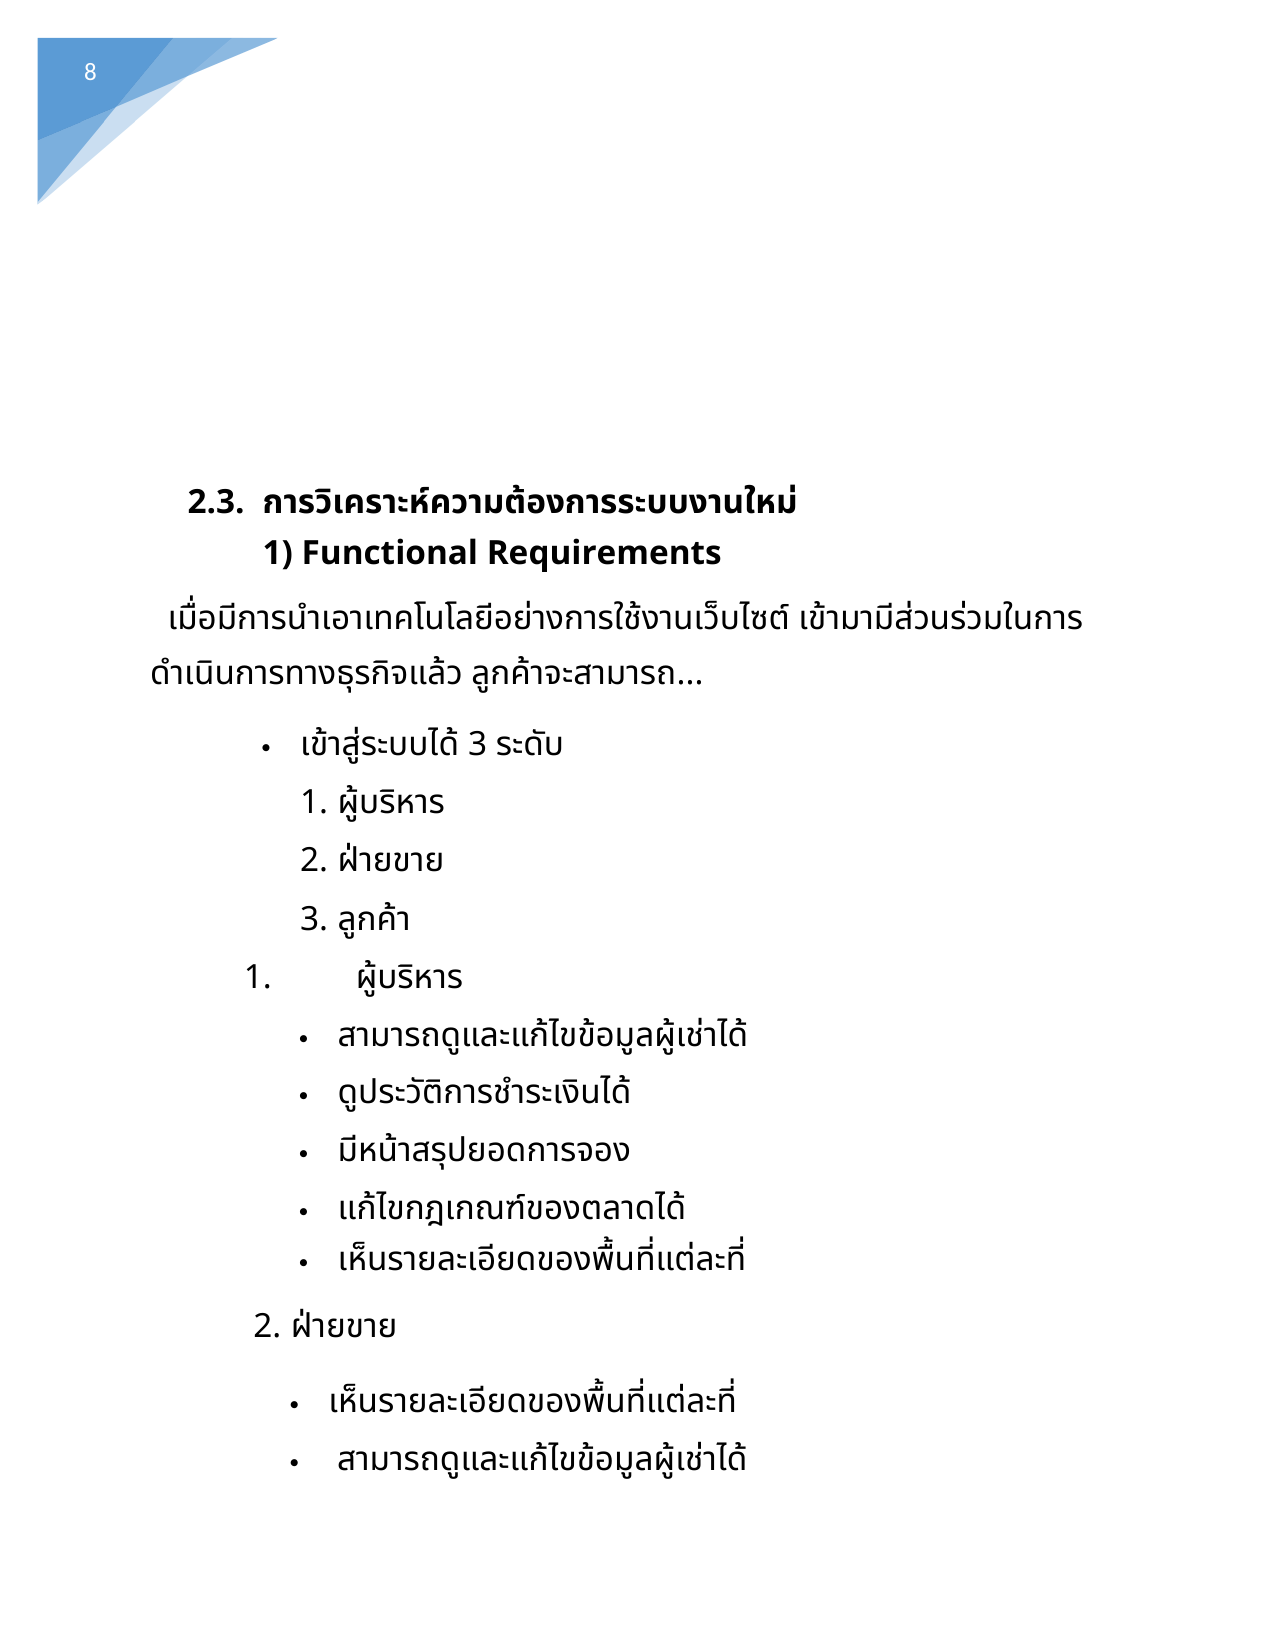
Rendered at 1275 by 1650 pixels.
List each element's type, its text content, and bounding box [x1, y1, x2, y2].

list ลูกค้า [300, 894, 1125, 945]
picture [37, 37, 279, 206]
list เห็นรายละเอียดของพื้นที่แต่ละที่ [291, 1377, 1125, 1427]
list ฝ่ายขาย [300, 836, 1125, 887]
list ดูประวัติการชำระเงินได้ [300, 1068, 1125, 1119]
list ผู้บริหาร [244, 952, 1125, 1003]
list ฝ่ายขาย [253, 1302, 1125, 1352]
list การวิเคราะห์ความต้องการระบบงานใหม่ [187, 478, 1125, 529]
list เข้าสู่ระบบได้ 3 ระดับ [262, 720, 1125, 771]
list สามารถดูและแก้ไขข้อมูลผู้เช่าได้ [300, 1011, 1125, 1061]
list มีหน้าสรุปยอดการจอง [300, 1126, 1125, 1177]
list เห็นรายละเอียดของพื้นที่แต่ละที่ [300, 1235, 1125, 1285]
list ผู้บริหาร [300, 778, 1125, 829]
text 1) Functional Requirements [262, 529, 1125, 574]
text เมื่อมีการนำเอาเทคโนโลยีอย่างการใช้งานเว็บไซต์ เข้ามามีส่วนร่วมในการดำเนินการทางธุรกิจแล้ว ลูกค้าจะสามารถ... [150, 594, 1125, 699]
list แก้ไขกฎเกณฑ์ของตลาดได้ [300, 1184, 1125, 1235]
list สามารถดูและแก้ไขข้อมูลผู้เช่าได้ [291, 1434, 1125, 1485]
